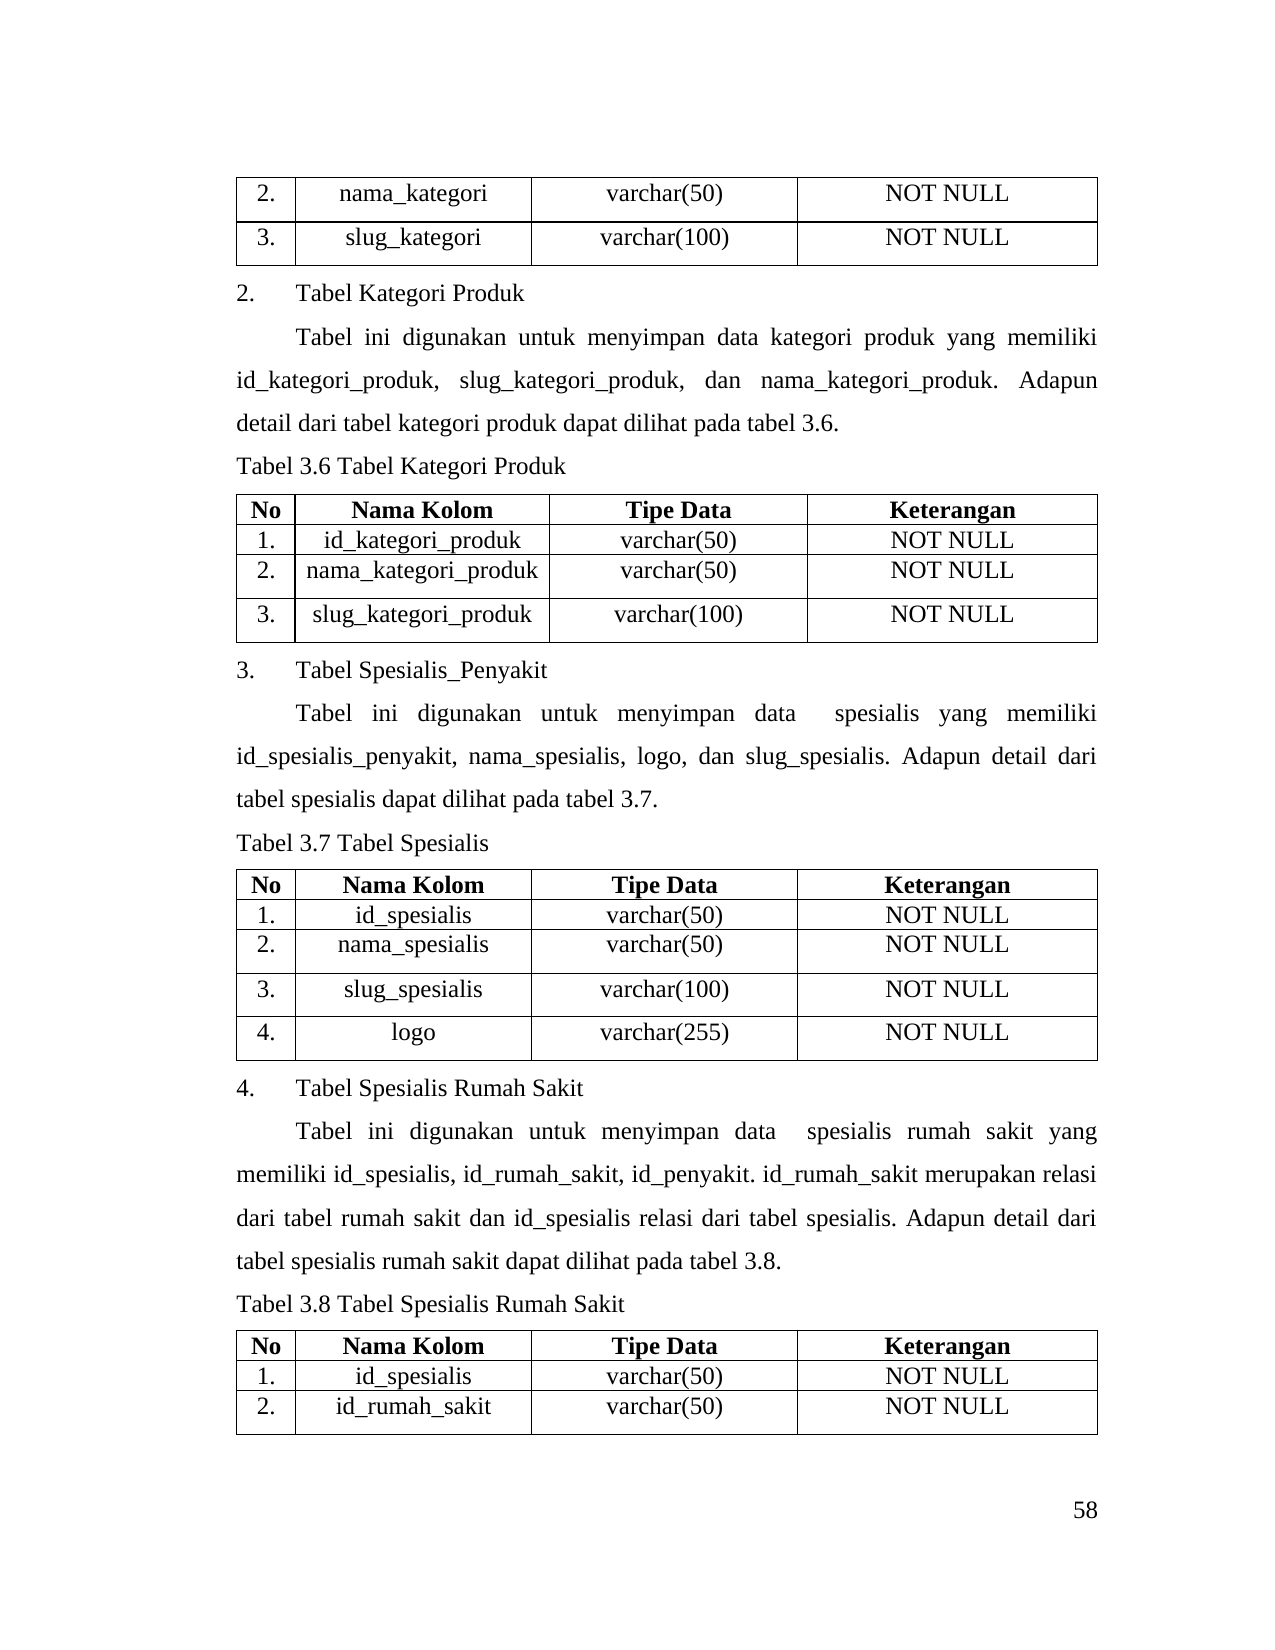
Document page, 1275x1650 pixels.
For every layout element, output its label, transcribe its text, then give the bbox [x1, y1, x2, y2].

table_cell varchar(255) [532, 1017, 797, 1060]
table_header Nama Kolom [296, 870, 531, 899]
table_cell slug_kategori_produk [296, 599, 549, 642]
table_cell NOT NULL [798, 178, 1097, 221]
table_cell varchar(100) [532, 974, 797, 1016]
list Tabel Spesialis Rumah Sakit [236, 1073, 1098, 1102]
table_cell varchar(50) [532, 1361, 797, 1390]
list Tabel Spesialis_Penyakit [236, 655, 1098, 684]
table_cell 2. [237, 555, 294, 598]
table_cell 2. [237, 930, 295, 973]
table_cell NOT NULL [808, 525, 1097, 554]
table_header Tipe Data [550, 495, 807, 524]
table_cell 2. [237, 178, 295, 221]
table_cell varchar(50) [550, 525, 807, 554]
table_cell NOT NULL [798, 1391, 1097, 1434]
table_cell NOT NULL [798, 930, 1097, 973]
table_cell 2. [237, 1391, 295, 1434]
table_cell id_spesialis [296, 1361, 531, 1390]
table_header No [237, 1331, 295, 1360]
table_cell 1. [237, 900, 295, 928]
table_header Tipe Data [532, 1331, 797, 1360]
table_cell NOT NULL [798, 974, 1097, 1016]
table_cell varchar(50) [550, 555, 807, 598]
table_cell 3. [237, 974, 295, 1016]
table_cell 4. [237, 1017, 295, 1060]
table_header No [237, 495, 294, 524]
text Tabel 3.7 Tabel Spesialis [236, 828, 1098, 856]
list Tabel 3.6 Tabel Kategori Produk [236, 451, 1098, 480]
table_cell slug_kategori [296, 223, 531, 265]
table_header Keterangan [808, 495, 1097, 524]
table_cell NOT NULL [798, 223, 1097, 265]
list Tabel ini digunakan untuk menyimpan data kategori produk yang memiliki id_kategori_produk, slug_kategori_produk, dan nama_kategori_produk. Adapun detail dari tabel kategori produk dapat dilihat pada tabel 3.6. [236, 322, 1098, 437]
table_cell varchar(100) [550, 599, 807, 642]
table_cell nama_spesialis [296, 930, 531, 973]
table_cell id_spesialis [296, 900, 531, 928]
table_cell slug_spesialis [296, 974, 531, 1016]
table_cell varchar(50) [532, 1391, 797, 1434]
table_cell NOT NULL [808, 599, 1097, 642]
table_cell id_rumah_sakit [296, 1391, 531, 1434]
table_cell NOT NULL [798, 1017, 1097, 1060]
text Tabel 3.8 Tabel Spesialis Rumah Sakit [236, 1289, 1098, 1318]
list Tabel Kategori Produk [236, 278, 1098, 307]
table_cell nama_kategori_produk [296, 555, 549, 598]
text Tabel ini digunakan untuk menyimpan data spesialis rumah sakit yang memiliki id_spesialis, id_rumah_sakit, id_penyakit. id_rumah_sakit merupakan relasi dari tabel rumah sakit dan id_spesialis relasi dari tabel spesialis. Adapun detail dari tabel spesialis rumah sakit dapat dilihat pada tabel 3.8. [236, 1116, 1098, 1274]
table_header Tipe Data [532, 870, 797, 899]
table_cell 1. [237, 525, 294, 554]
table_cell varchar(50) [532, 900, 797, 928]
table_cell NOT NULL [798, 1361, 1097, 1390]
table_cell varchar(100) [532, 223, 797, 265]
table_cell varchar(50) [532, 178, 797, 221]
table_cell 3. [237, 599, 294, 642]
table_cell 3. [237, 223, 295, 265]
table_header Keterangan [798, 1331, 1097, 1360]
table_cell 1. [237, 1361, 295, 1390]
table_header No [237, 870, 295, 899]
table_cell logo [296, 1017, 531, 1060]
text Tabel ini digunakan untuk menyimpan data spesialis yang memiliki id_spesialis_penyakit, nama_spesialis, logo, dan slug_spesialis. Adapun detail dari tabel spesialis dapat dilihat pada tabel 3.7. [236, 698, 1098, 813]
table_cell id_kategori_produk [296, 525, 549, 554]
table_cell varchar(50) [532, 930, 797, 973]
table_header Nama Kolom [296, 495, 549, 524]
table_cell nama_kategori [296, 178, 531, 221]
table_header Nama Kolom [296, 1331, 531, 1360]
table_cell NOT NULL [798, 900, 1097, 928]
table_header Keterangan [798, 870, 1097, 899]
table_cell NOT NULL [808, 555, 1097, 598]
